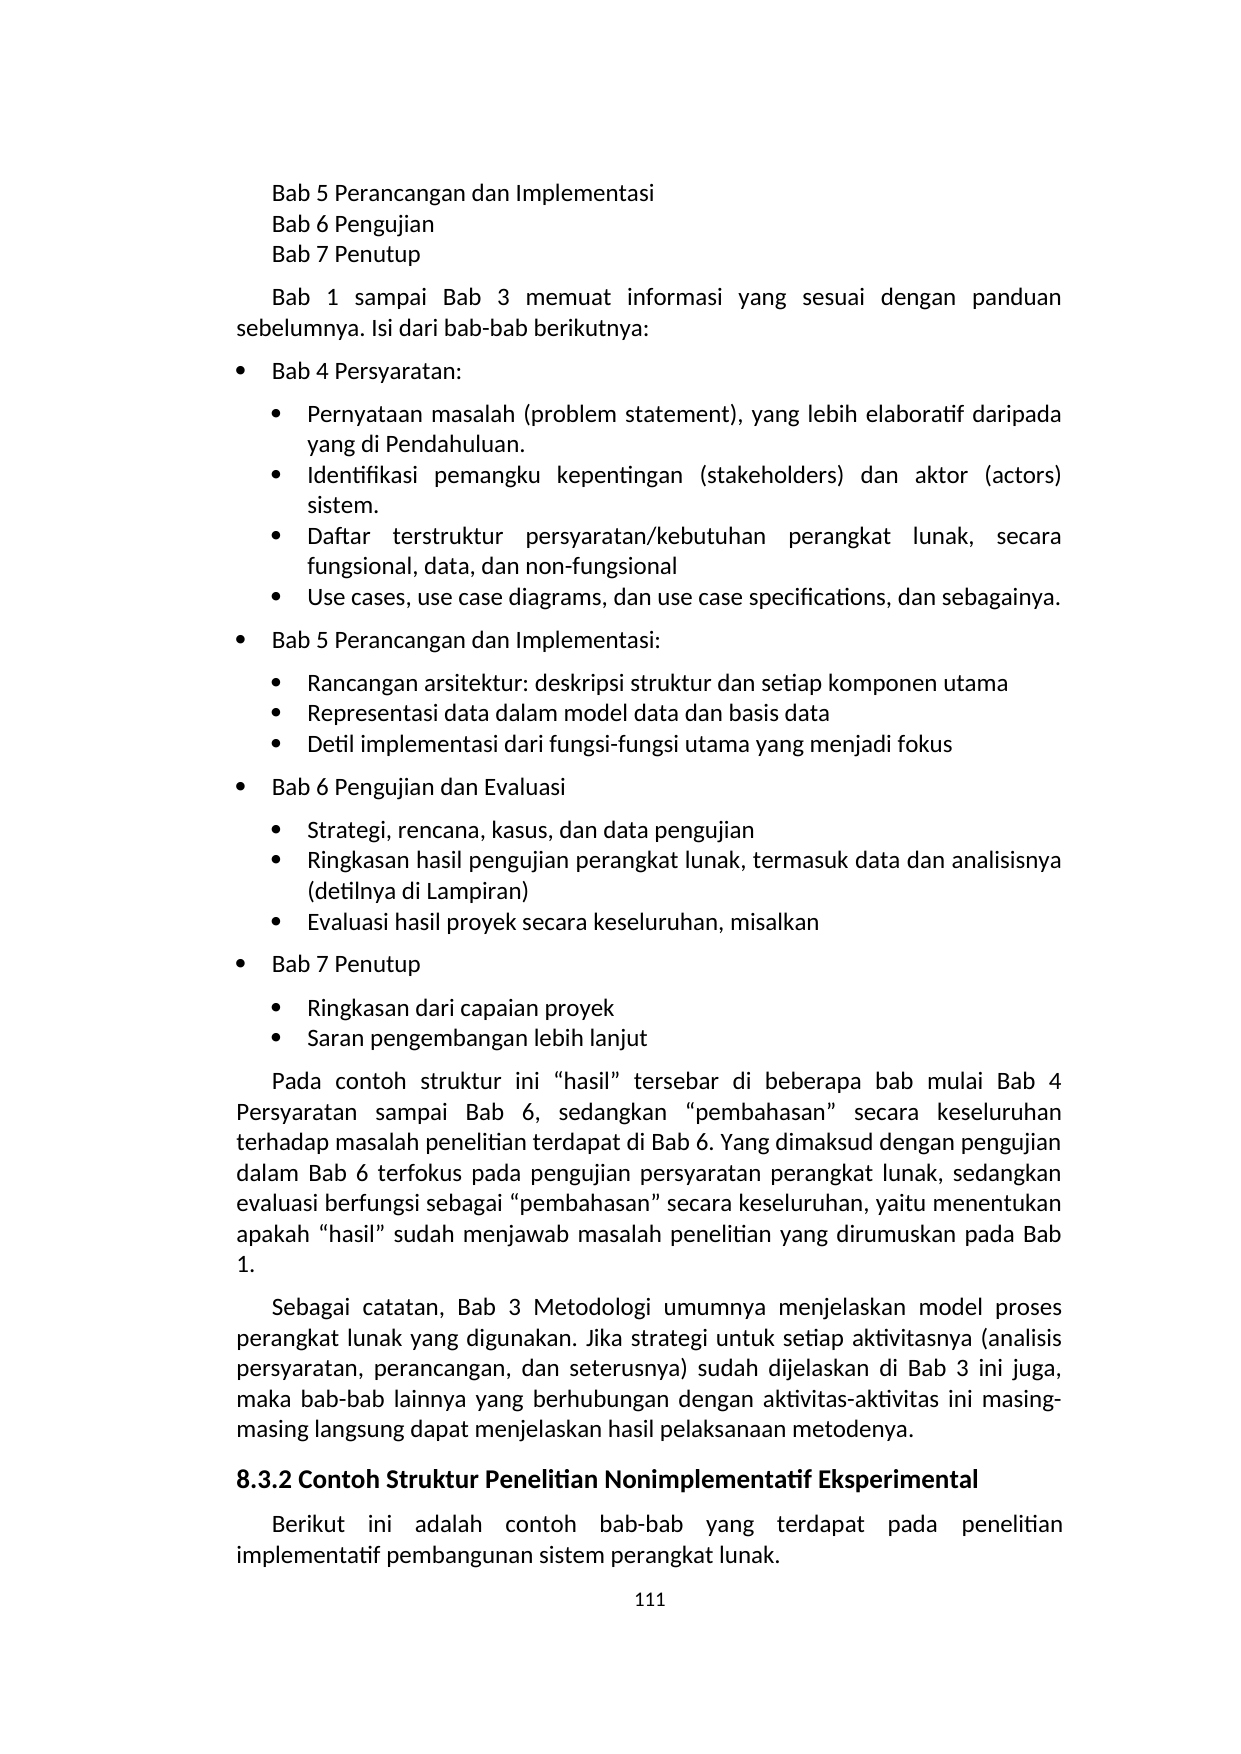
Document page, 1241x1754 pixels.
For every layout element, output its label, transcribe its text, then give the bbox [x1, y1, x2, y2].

list Use cases, use case diagrams, dan use case specifications, dan sebagainya. [272, 581, 1063, 611]
list Bab 7 Penutup [236, 949, 1063, 979]
list Bab 4 Persyaratan: [236, 355, 1063, 385]
list Saran pengembangan lebih lanjut [272, 1022, 1063, 1053]
list Ringkasan hasil pengujian perangkat lunak, termasuk data dan analisisnya (detilnya di Lampiran) [272, 844, 1063, 906]
text Sebagai catatan, Bab 3 Metodologi umumnya menjelaskan model proses perangkat lunak yang digunakan. Jika strategi untuk setiap aktivitasnya (analisis persyaratan, perancangan, dan seterusnya) sudah dijelaskan di Bab 3 ini juga, maka bab-bab lainnya yang berhubungan dengan aktivitas-aktivitas ini masing-masing langsung dapat menjelaskan hasil pelaksanaan metodenya. [236, 1291, 1063, 1444]
list Daftar terstruktur persyaratan/kebutuhan perangkat lunak, secara fungsional, data, dan non-fungsional [272, 520, 1063, 581]
list Representasi data dalam model data dan basis data [272, 697, 1063, 728]
list Detil implementasi dari fungsi-fungsi utama yang menjadi fokus [272, 728, 1063, 758]
list Bab 5 Perancangan dan Implementasi [272, 177, 1063, 208]
list Identifikasi pemangku kepentingan (stakeholders) dan aktor (actors) sistem. [272, 459, 1063, 520]
list Bab 6 Pengujian dan Evaluasi [236, 771, 1063, 802]
list Ringkasan dari capaian proyek [272, 992, 1063, 1022]
list Rancangan arsitektur: deskripsi struktur dan setiap komponen utama [272, 667, 1063, 697]
list Bab 7 Penutup [272, 238, 1063, 269]
subtitle Contoh Struktur Penelitian Nonimplementatif Eksperimental [236, 1463, 1063, 1496]
list Evaluasi hasil proyek secara keseluruhan, misalkan [272, 906, 1063, 936]
text Berikut ini adalah contoh bab-bab yang terdapat pada penelitian implementatif pembangunan sistem perangkat lunak. [236, 1508, 1063, 1569]
text Pada contoh struktur ini “hasil” tersebar di beberapa bab mulai Bab 4 Persyaratan sampai Bab 6, sedangkan “pembahasan” secara keseluruhan terhadap masalah penelitian terdapat di Bab 6. Yang dimaksud dengan pengujian dalam Bab 6 terfokus pada pengujian persyaratan perangkat lunak, sedangkan evaluasi berfungsi sebagai “pembahasan” secara keseluruhan, yaitu menentukan apakah “hasil” sudah menjawab masalah penelitian yang dirumuskan pada Bab 1. [236, 1065, 1063, 1279]
text Bab 1 sampai Bab 3 memuat informasi yang sesuai dengan panduan sebelumnya. Isi dari bab-bab berikutnya: [236, 281, 1063, 342]
list Bab 5 Perancangan dan Implementasi: [236, 624, 1063, 654]
list Pernyataan masalah (problem statement), yang lebih elaboratif daripada yang di Pendahuluan. [272, 398, 1063, 459]
list Bab 6 Pengujian [272, 208, 1063, 238]
list Strategi, rencana, kasus, dan data pengujian [272, 814, 1063, 844]
